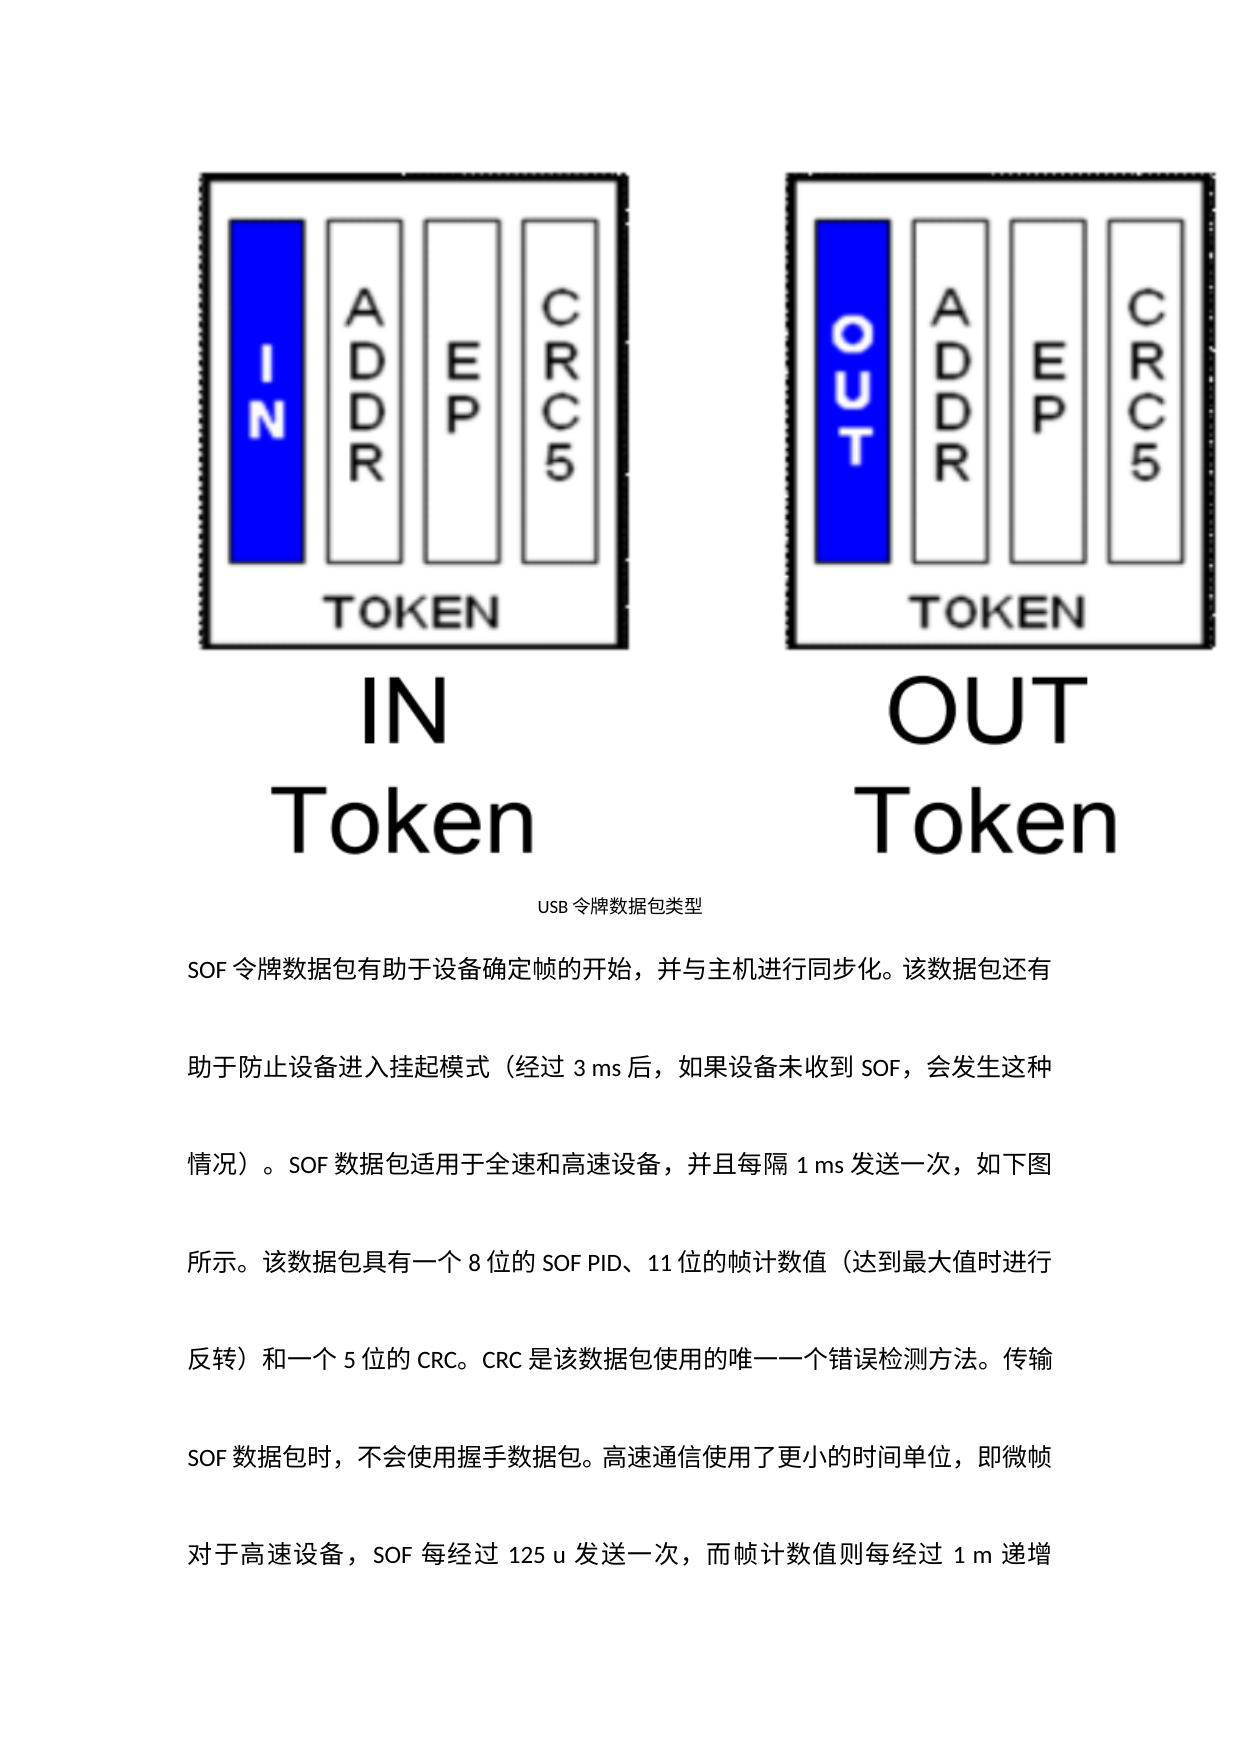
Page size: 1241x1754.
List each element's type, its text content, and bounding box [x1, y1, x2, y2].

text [187, 162, 1053, 227]
text 令牌数据包：令牌数据包始终由主机发送，用于定义总线上的数据传输。令牌数据包的类型取决于所执行的传输。IN类型用于要求设备将数据传输给主机。OUT 类型用于将数据从主机传输给设备。SETUP 类型用于将命令从主机传输给设备。SOF 类型用于确定数据操作帧。IN、OUT 和 SETUP 令牌数据包都有一个 7 位设备地址、4 位端点 ID 和 5 位CRC。下图显示了这四个令牌数据包的框图。 [187, 245, 1053, 700]
text USB令牌数据包类型 [187, 1446, 1053, 1478]
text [187, 1492, 1053, 1557]
picture [187, 718, 1241, 1428]
